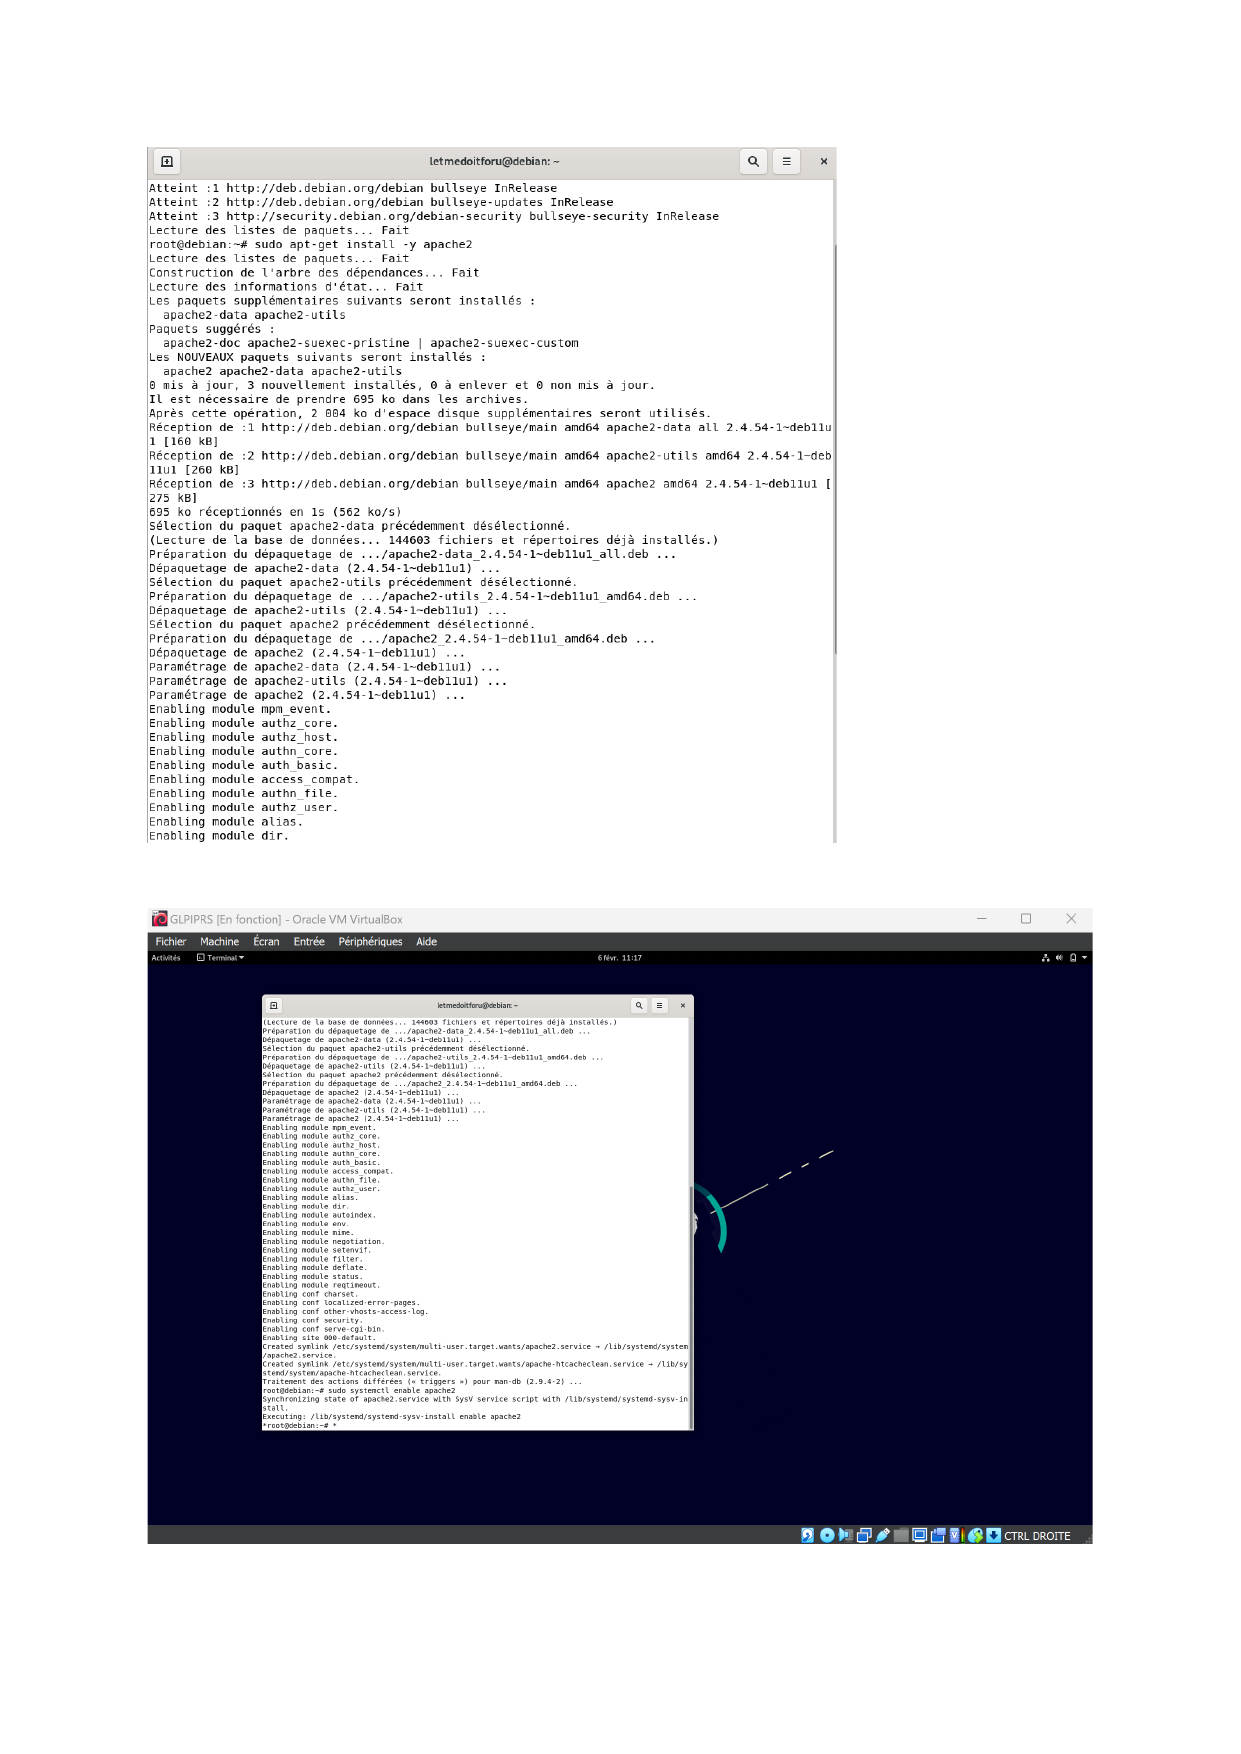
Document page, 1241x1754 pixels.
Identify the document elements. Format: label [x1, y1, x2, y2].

picture [147, 908, 1093, 1544]
picture [147, 147, 837, 843]
